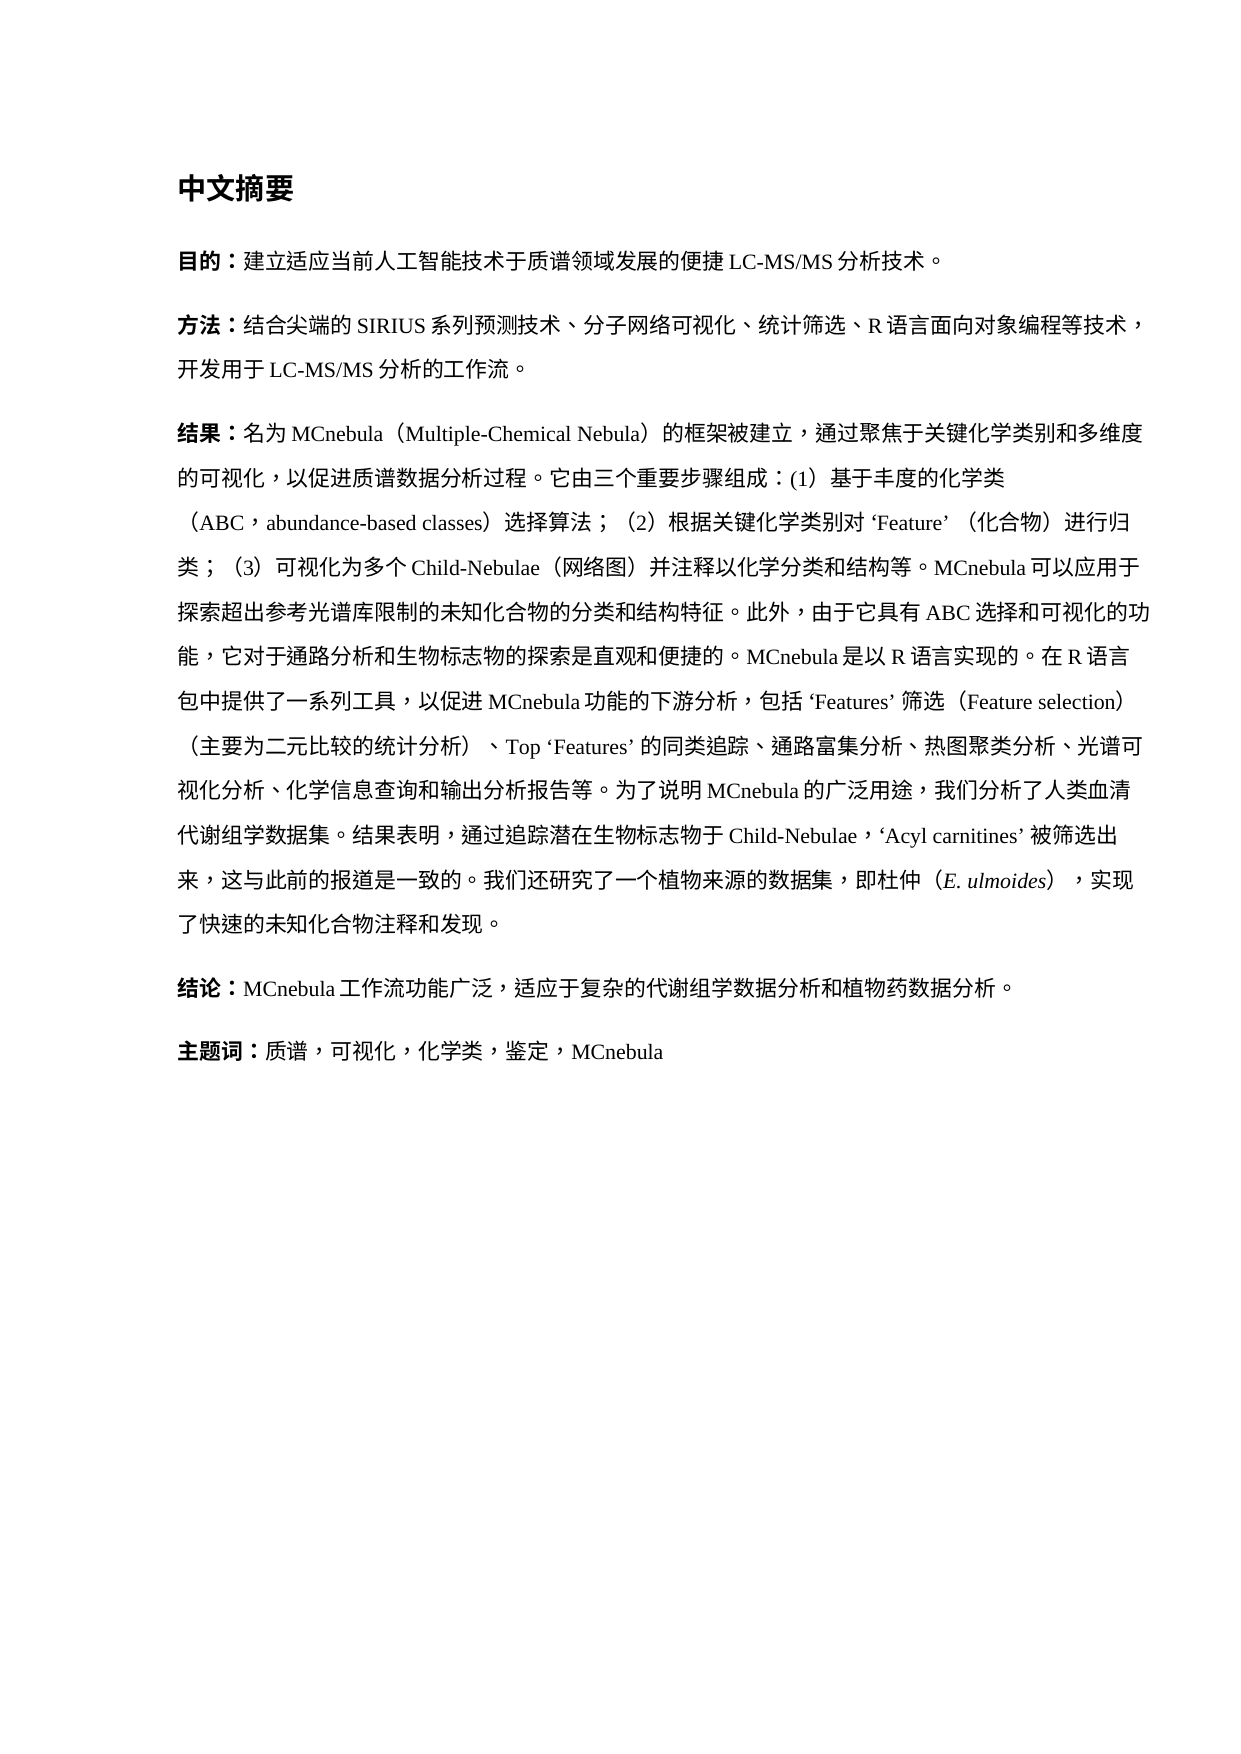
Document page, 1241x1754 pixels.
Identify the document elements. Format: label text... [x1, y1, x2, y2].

text 结果：名为MCnebula（Multiple-Chemical Nebula）的框架被建立，通过聚焦于关键化学类别和多维度的可视化，以促进质谱数据分析过程。它由三个重要步骤组成：(1）基于丰度的化学类（ABC，abundance-based classes）选择算法；（2）根据关键化学类别对 ‘Feature’ （化合物）进行归类；（3）可视化为多个Child-Nebulae（网络图）并注释以化学分类和结构等。MCnebula可以应用于探索超出参考光谱库限制的未知化合物的分类和结构特征。此外，由于它具有ABC选择和可视化的功能，它对于通路分析和生物标志物的探索是直观和便捷的。MCnebula是以R语言实现的。在R语言包中提供了一系列工具，以促进MCnebula功能的下游分析，包括 ‘Features’ 筛选（Feature selection）（主要为二元比较的统计分析）、Top ‘Features’ 的同类追踪、通路富集分析、热图聚类分析、光谱可视化分析、化学信息查询和输出分析报告等。为了说明MCnebula的广泛用途，我们分析了人类血清代谢组学数据集。结果表明，通过追踪潜在生物标志物于Child-Nebulae，‘Acyl carnitines’ 被筛选出来，这与此前的报道是一致的。我们还研究了一个植物来源的数据集，即杜仲（E. ulmoides），实现了快速的未知化合物注释和发现。 [177, 418, 1152, 939]
text 结论：MCnebula工作流功能广泛，适应于复杂的代谢组学数据分析和植物药数据分析。 [177, 973, 1152, 1003]
text 方法：结合尖端的SIRIUS系列预测技术、分子网络可视化、统计筛选、R语言面向对象编程等技术，开发用于LC-MS/MS分析的工作流。 [177, 310, 1152, 384]
subtitle 中文摘要 [177, 168, 1152, 208]
text 主题词：质谱，可视化，化学类，鉴定，MCnebula [177, 1036, 1152, 1066]
text 目的：建立适应当前人工智能技术于质谱领域发展的便捷LC-MS/MS分析技术。 [177, 246, 1152, 276]
